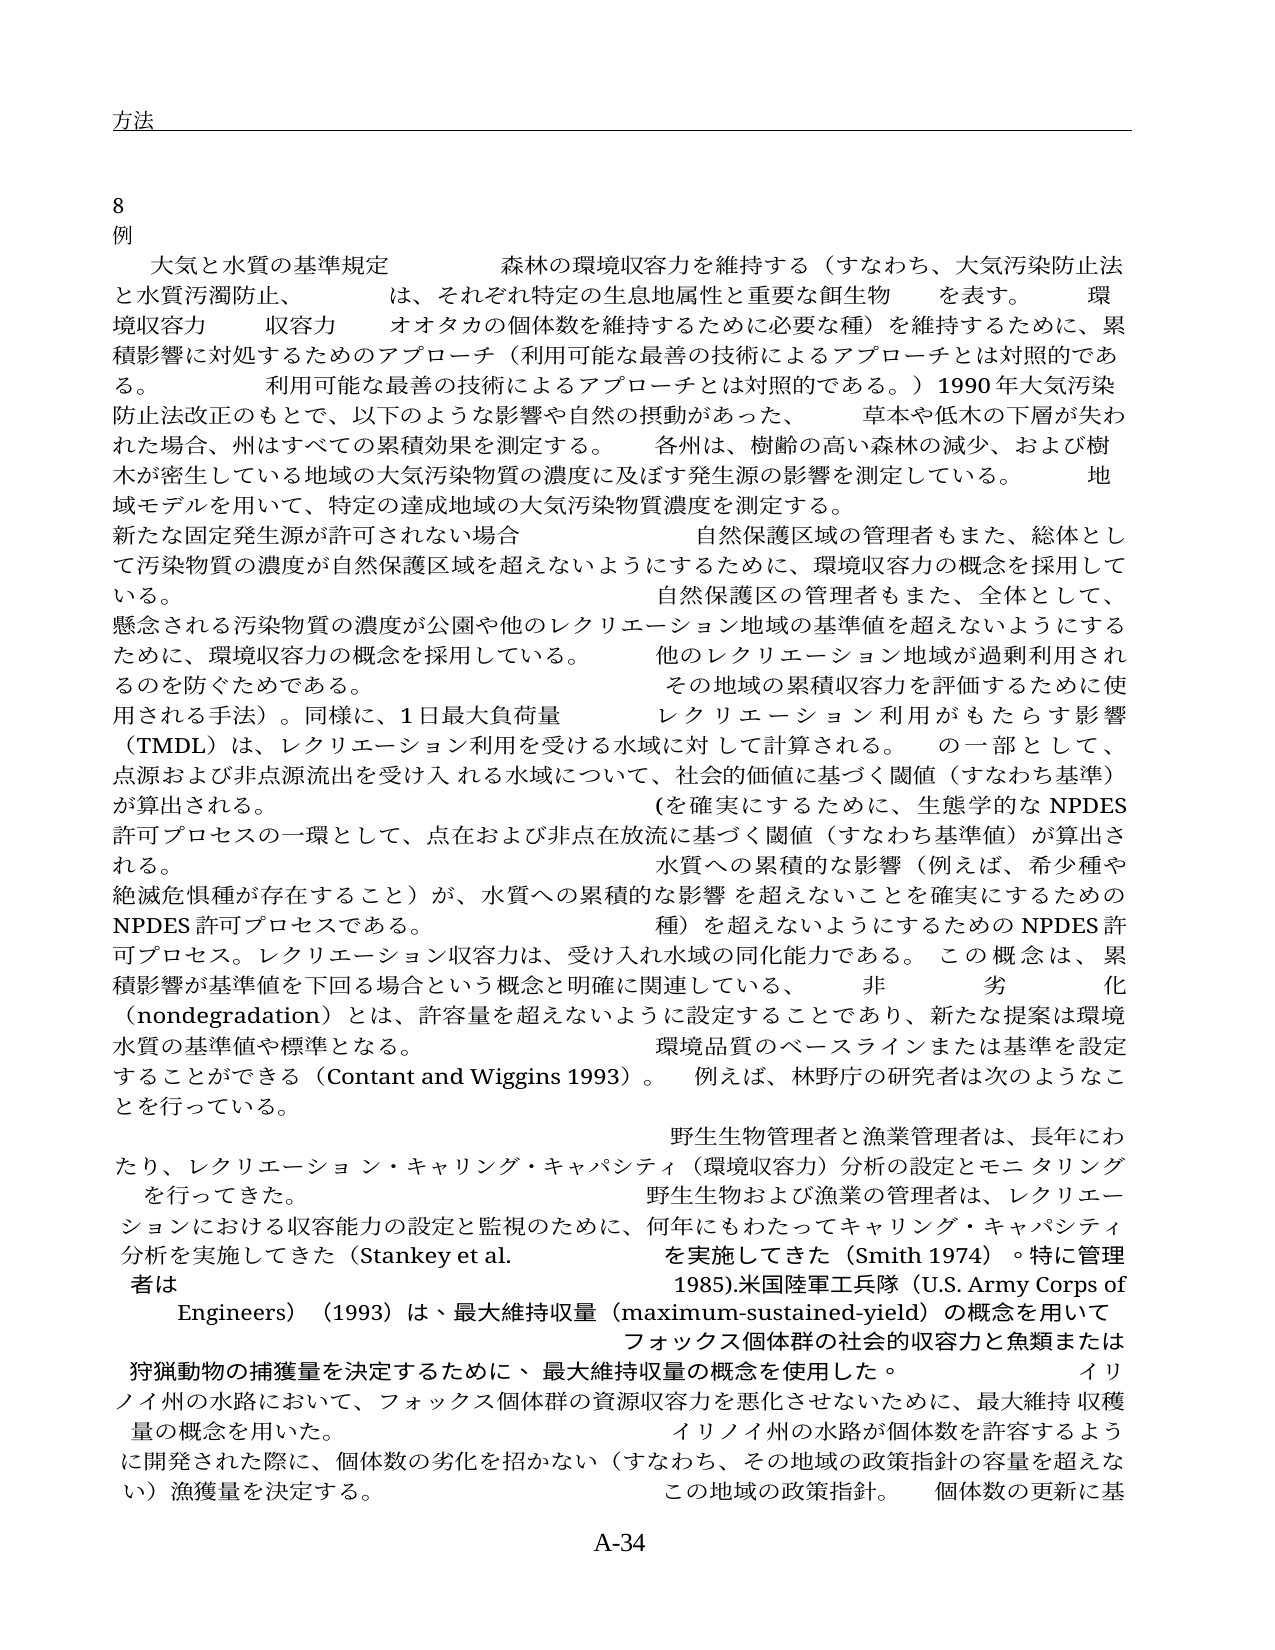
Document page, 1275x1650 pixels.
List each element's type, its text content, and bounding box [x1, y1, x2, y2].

text 例 [112, 219, 1200, 249]
text 8 [112, 191, 1200, 219]
text 新たな固定発生源が許可されない場合 自然保護区域の管理者もまた、総体として汚染物質の濃度が自然保護区域を超えないようにするために、環境収容力の概念を採用している。 自然保護区の管理者もまた、全体として、懸念される汚染物質の濃度が公園や他のレクリエーション地域の基準値を超えないようにするために、環境収容力の概念を採用している。 他のレクリエーション地域が過剰利用されるのを防ぐためである。 その地域の累積収容力を評価するために使用される手法）。同様に、1日最大負荷量 レクリエーション利用がもたらす影響（TMDL）は、レクリエーション利用を受ける水域に対 して計算される。 の一部として、点源および非点源流出を受け入 れる水域について、社会的価値に基づく閾値（すなわち基準）が算出される。 (を確実にするために、生態学的なNPDES許可プロセスの一環として、点在および非点在放流に基づく閾値（すなわち基準値）が算出される。 水質への累積的な影響（例えば、希少種や絶滅危惧種が存在すること）が、水質への累積的な影響 を超えないことを確実にするためのNPDES許可プロセスである。 種）を超えないようにするためのNPDES許可プロセス。レクリエーション収容力は、受け入れ水域の同化能力である。 この概念は、累積影響が基準値を下回る場合という概念と明確に関連している、 非劣化（nondegradation）とは、許容量を超えないように設定することであり、新たな提案は環境水質の基準値や標準となる。 環境品質のベースラインまたは基準を設定することができる（Contant and Wiggins 1993）。 例えば、林野庁の研究者は次のようなことを行っている。 [112, 519, 1127, 1120]
subtitle 方法 [112, 104, 1200, 134]
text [112, 1120, 1126, 1506]
text 大気と水質の基準規定 森林の環境収容力を維持する（すなわち、大気汚染防止法と水質汚濁防止、 は、それぞれ特定の生息地属性と重要な餌生物 を表す。 環境収容力 収容力 オオタカの個体数を維持するために必要な種）を維持するために、累積影響に対処するためのアプローチ（利用可能な最善の技術によるアプローチとは対照的である。 利用可能な最善の技術によるアプローチとは対照的である。） 1990年大気汚染防止法改正のもとで、以下のような影響や自然の摂動があった、 草本や低木の下層が失われた場合、州はすべての累積効果を測定する。 各州は、樹齢の高い森林の減少、および樹木が密生している地域の大気汚染物質の濃度に及ぼす発生源の影響を測定している。 地域モデルを用いて、特定の達成地域の大気汚染物質濃度を測定する。 [112, 249, 1127, 519]
